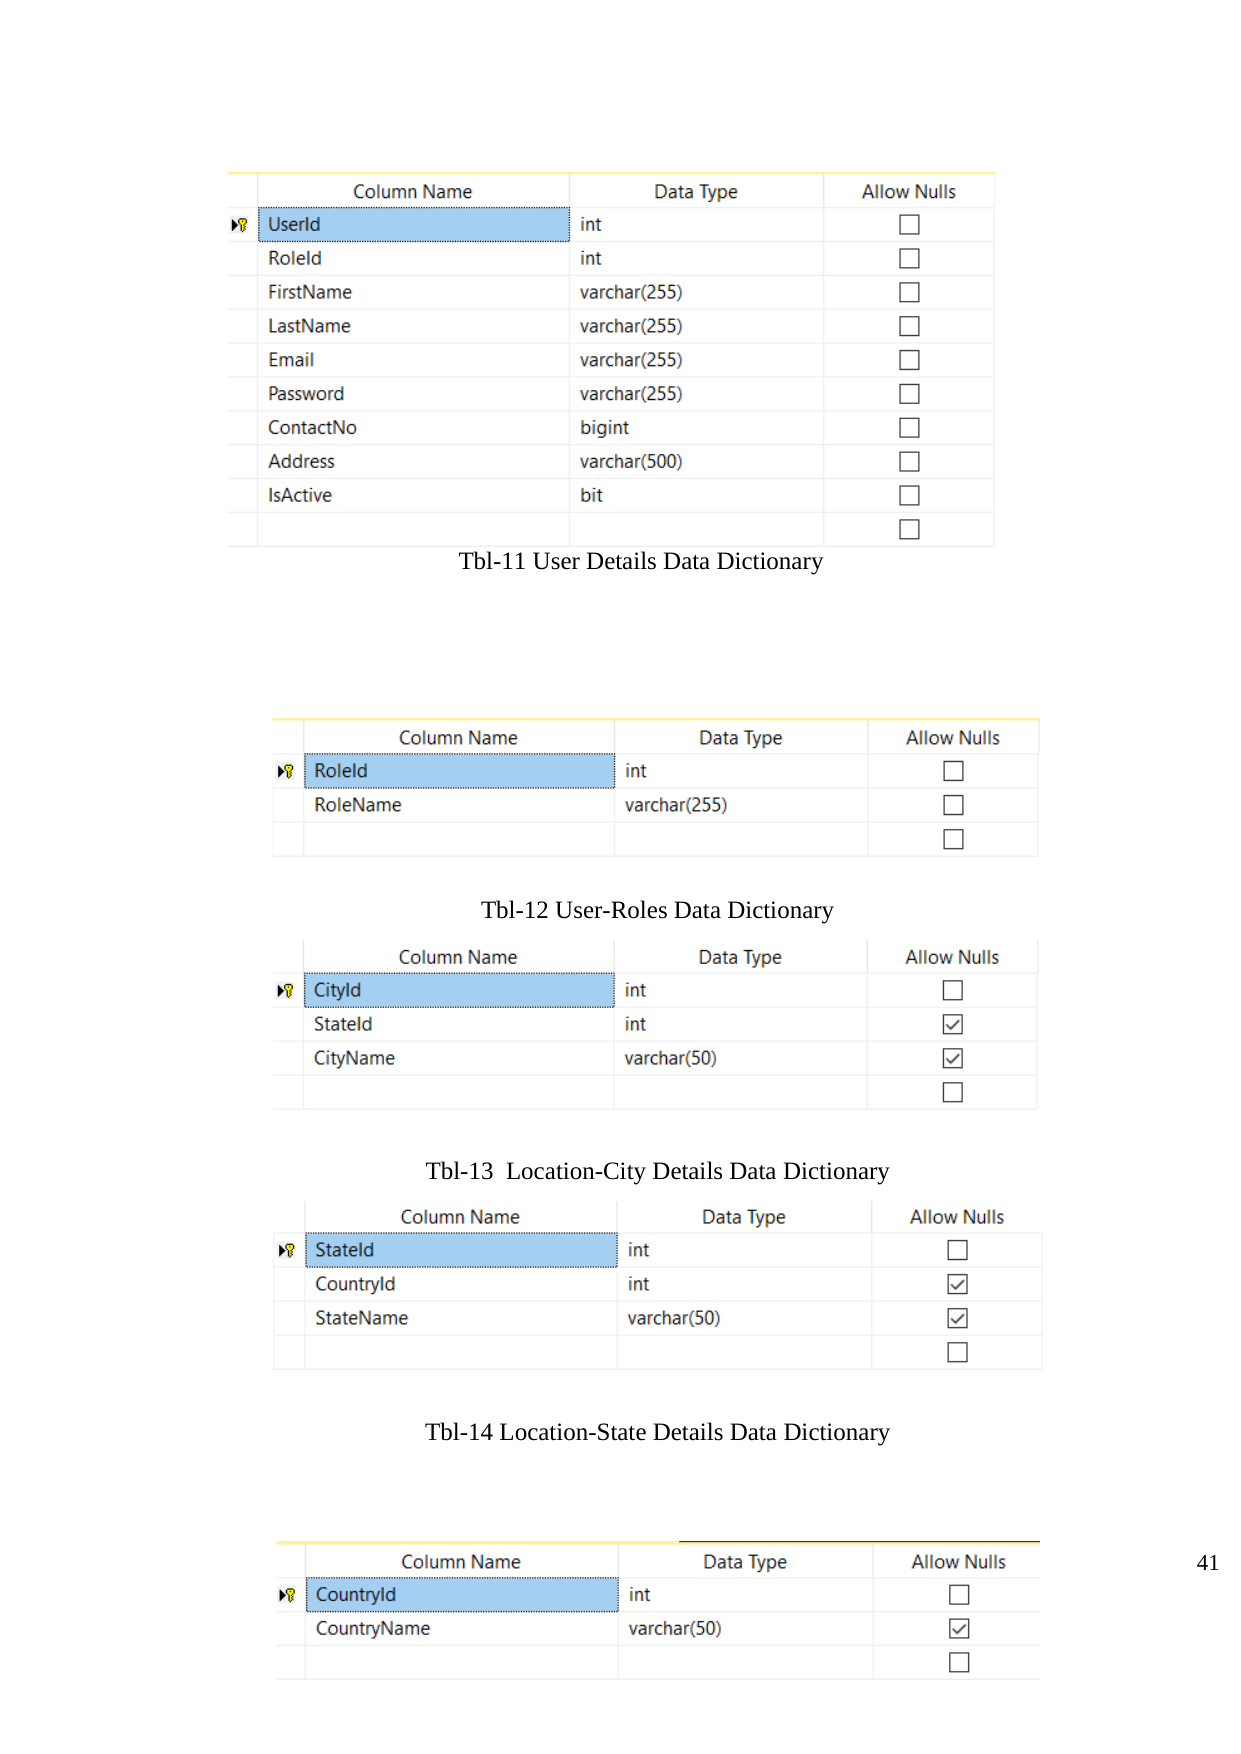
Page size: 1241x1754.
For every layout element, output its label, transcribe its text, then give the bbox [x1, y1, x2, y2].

text Tbl-11 User Details Data Dictionary [383, 168, 1219, 575]
text Tbl-13 Location-City Details Data Dictionary [207, 1156, 1107, 1185]
text Tbl-14 Location-State Details Data Dictionary [207, 1417, 1108, 1446]
picture [227, 172, 996, 547]
text Tbl-12 User-Roles Data Dictionary [207, 895, 1107, 923]
picture [273, 940, 1039, 1110]
picture [272, 718, 1041, 857]
picture [276, 1541, 1040, 1680]
picture [273, 1201, 1043, 1370]
